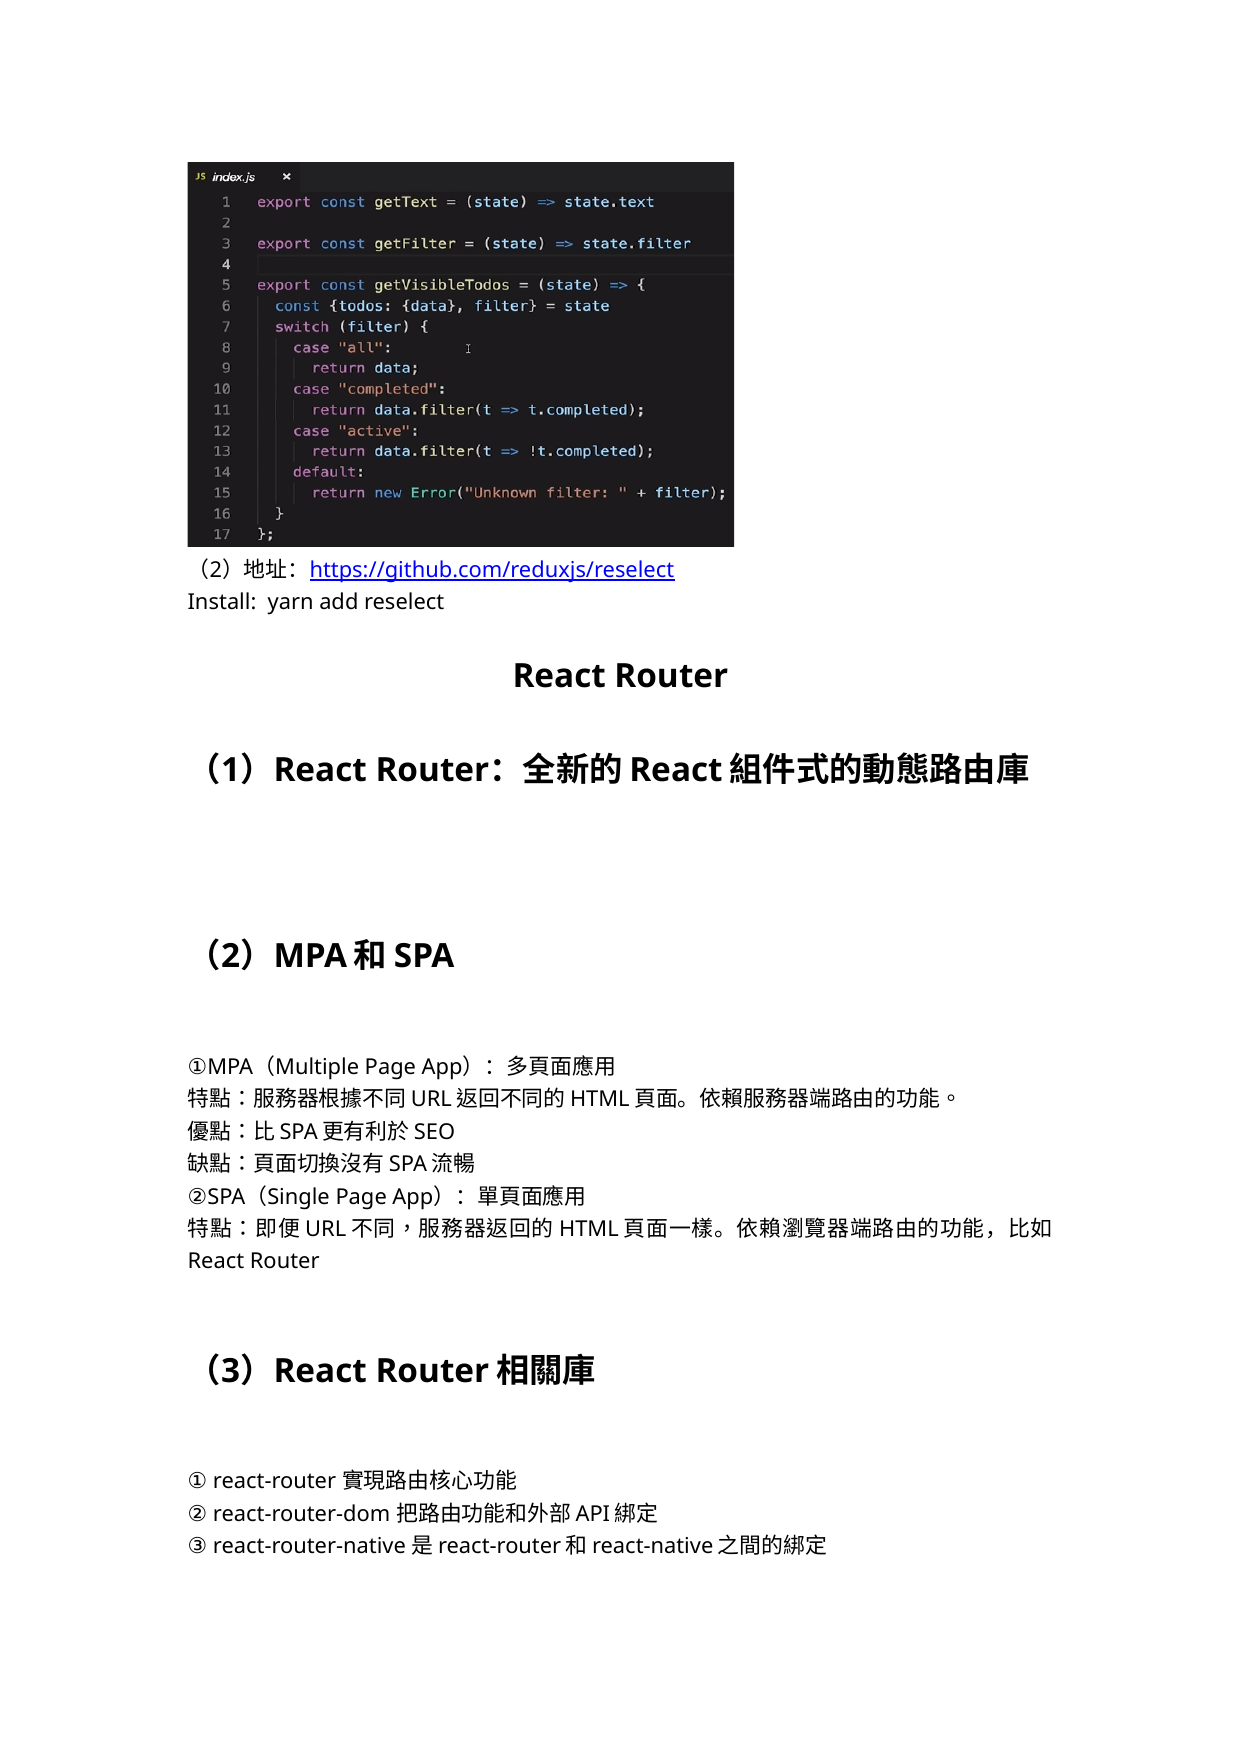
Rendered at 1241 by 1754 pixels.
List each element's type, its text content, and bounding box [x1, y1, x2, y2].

text ③ react-router-native 是react-router和react-native之間的綁定 [187, 1528, 1053, 1560]
text ①MPA（Multiple Page App）：多頁面應用 [187, 1048, 1053, 1081]
text Install: yarn add reselect [187, 584, 1053, 617]
text 優點：比SPA更有利於SEO [187, 1113, 1053, 1146]
text ②SPA（Single Page App）：單頁面應用 [187, 1178, 1053, 1211]
text 缺點：頁面切換沒有SPA流暢 [187, 1146, 1053, 1178]
text 特點：即便URL不同，服務器返回的HTML頁面一樣。依賴瀏覽器端路由的功能，比如React Router [187, 1211, 1053, 1276]
text 特點：服務器根據不同URL返回不同的HTML頁面。依賴服務器端路由的功能。 [187, 1081, 1053, 1113]
subtitle （2）MPA和SPA [187, 921, 1053, 986]
picture [187, 162, 735, 547]
text （2）地址：https://github.com/reduxjs/reselect [187, 552, 1053, 584]
subtitle （3）React Router相關庫 [187, 1336, 1053, 1401]
text ② react-router-dom 把路由功能和外部API綁定 [187, 1495, 1053, 1528]
subtitle （1）React Router：全新的React組件式的動態路由庫 [187, 734, 1053, 799]
text ① react-router 實現路由核心功能 [187, 1463, 1053, 1495]
title React Router [187, 642, 1053, 707]
